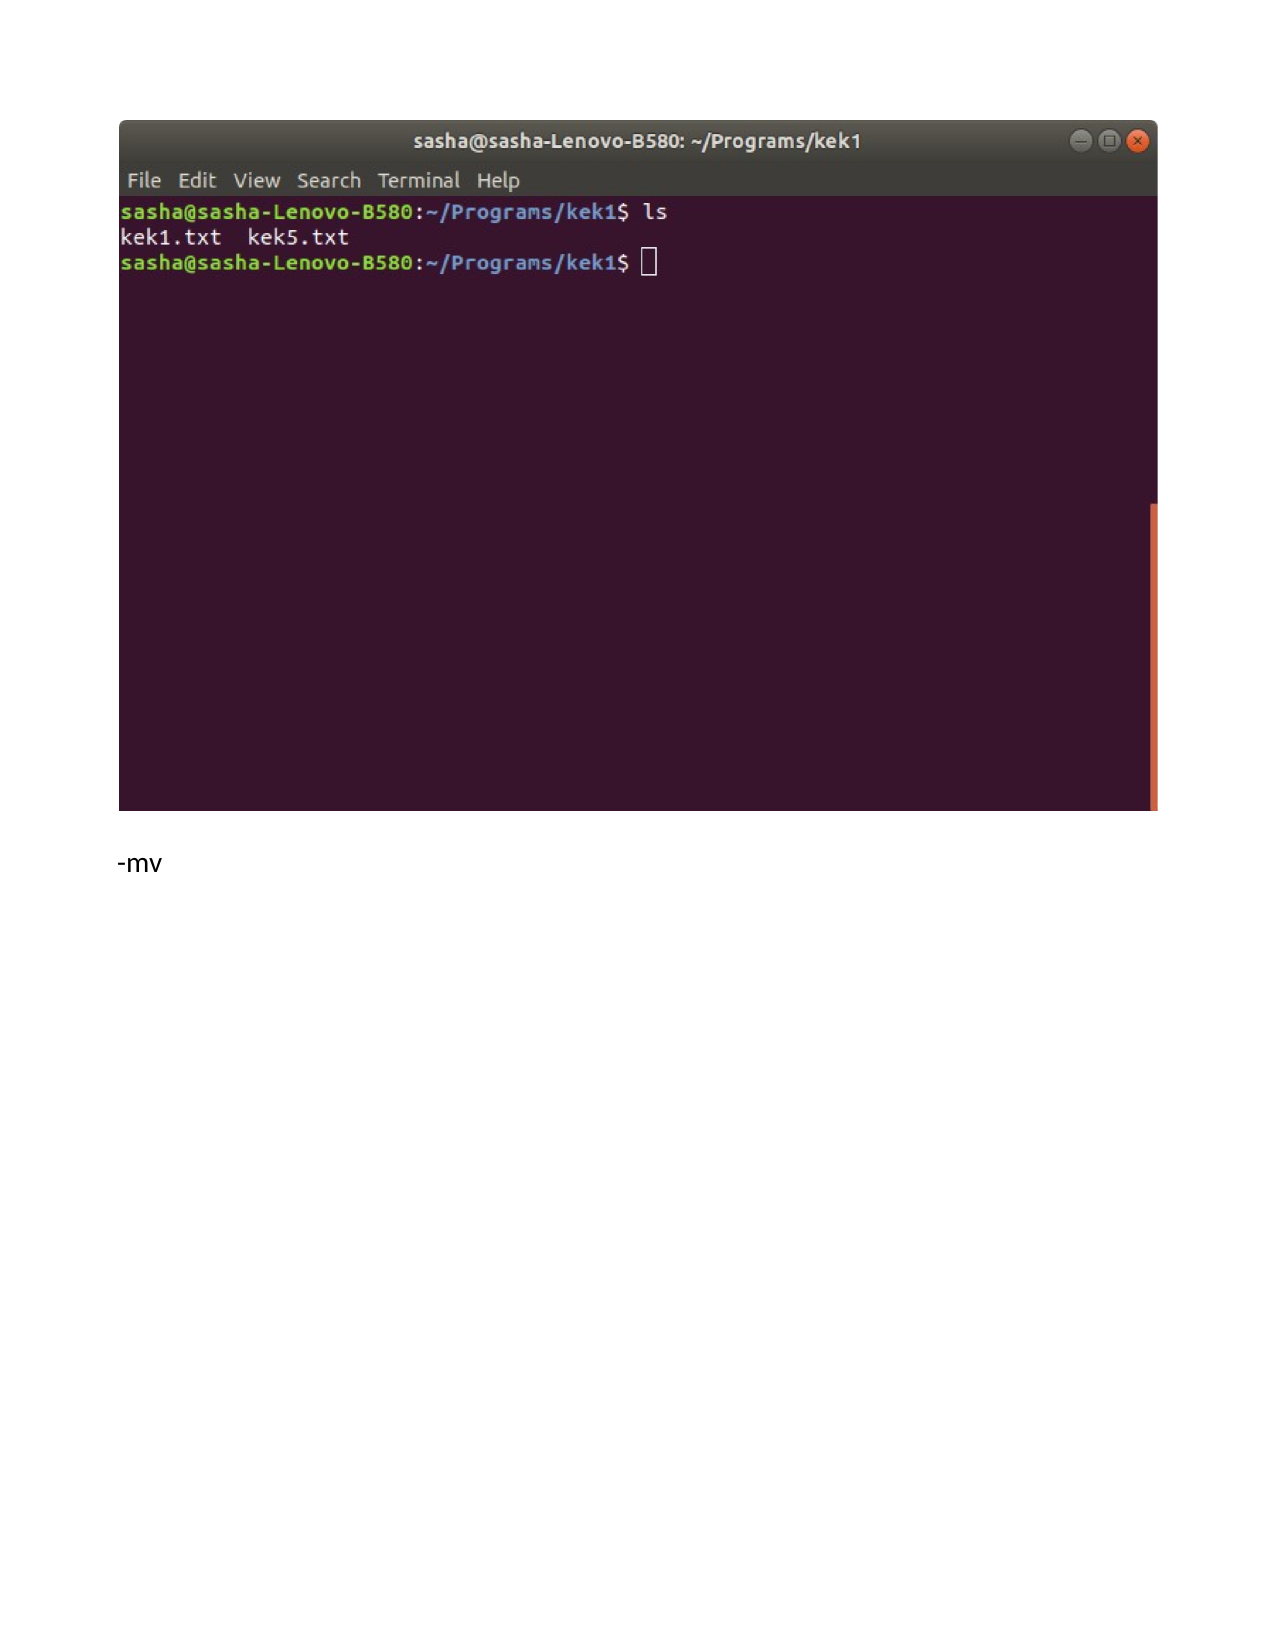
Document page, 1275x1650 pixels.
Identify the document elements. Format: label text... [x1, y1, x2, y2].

picture [118, 119, 1158, 811]
text -mv [117, 844, 1158, 880]
